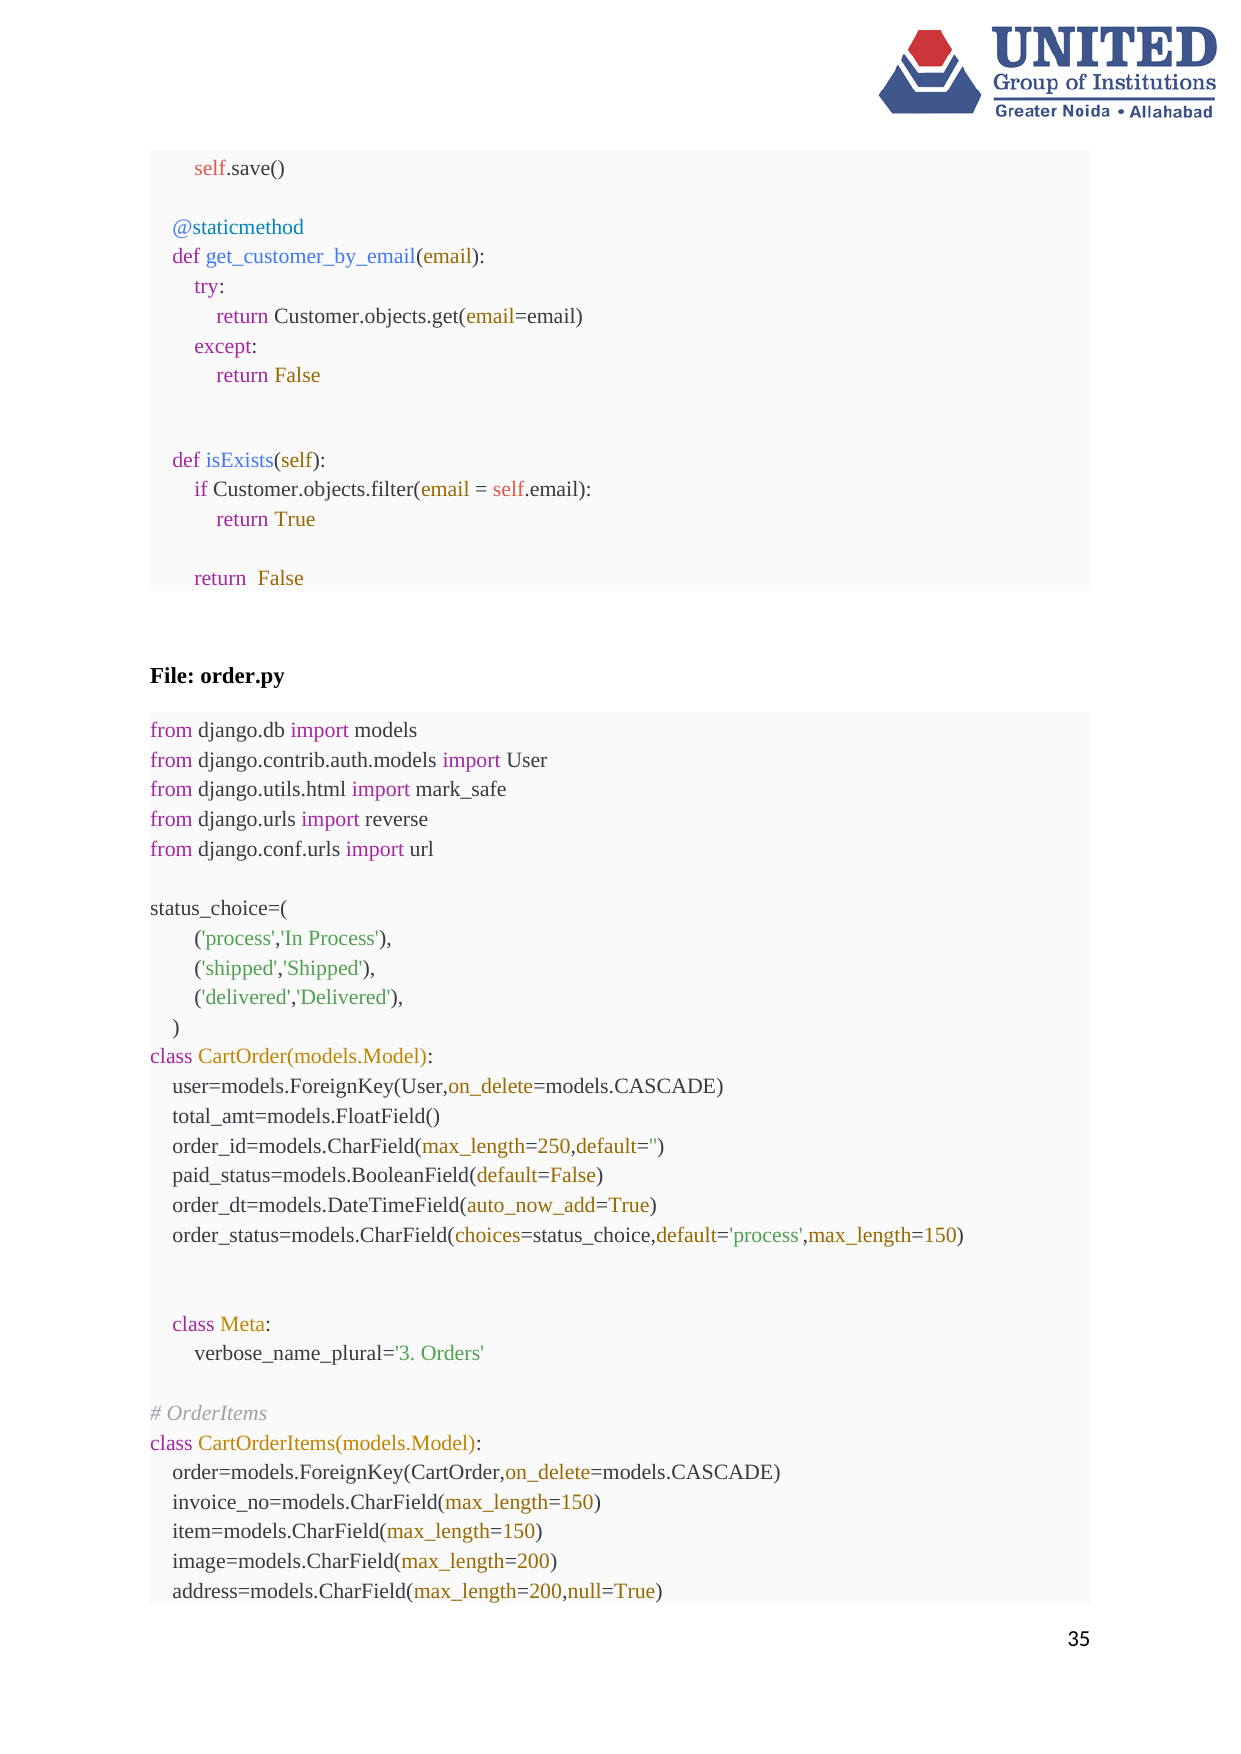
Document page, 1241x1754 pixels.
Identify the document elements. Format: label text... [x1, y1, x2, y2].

text from django.conf.urls import url [150, 831, 1090, 861]
text # OrderItems [150, 1395, 1090, 1425]
text @staticmethod [150, 209, 1090, 239]
text def isExists(self): [150, 442, 1090, 472]
text total_amt=models.FloatField() [150, 1098, 1090, 1128]
text status_choice=( [150, 891, 1090, 920]
text ('shipped','Shipped'), [150, 950, 1090, 980]
text user=models.ForeignKey(User,on_delete=models.CASCADE) [150, 1069, 1090, 1098]
text ) [150, 1009, 1090, 1039]
text def get_customer_by_email(email): [150, 239, 1090, 269]
text return True [150, 502, 1090, 531]
text order=models.ForeignKey(CartOrder,on_delete=models.CASCADE) [150, 1455, 1090, 1484]
text class Meta: [150, 1306, 1090, 1336]
text from django.contrib.auth.models import User [150, 742, 1090, 772]
text if Customer.objects.filter(email = self.email): [150, 472, 1090, 502]
text from django.urls import reverse [150, 802, 1090, 831]
text ('delivered','Delivered'), [150, 980, 1090, 1009]
text return False [150, 561, 1090, 591]
text from django.db import models [150, 712, 1090, 742]
text image=models.CharField(max_length=200) [150, 1544, 1090, 1573]
subtitle File: order.py [150, 662, 1090, 688]
text self.save() [150, 150, 1090, 180]
text order_dt=models.DateTimeField(auto_now_add=True) [150, 1187, 1090, 1217]
text class CartOrderItems(models.Model): [150, 1425, 1090, 1455]
text paid_status=models.BooleanField(default=False) [150, 1158, 1090, 1187]
text order_status=models.CharField(choices=status_choice,default='process',max_length=150) [150, 1217, 1090, 1247]
text item=models.CharField(max_length=150) [150, 1514, 1090, 1544]
text order_id=models.CharField(max_length=250,default='') [150, 1128, 1090, 1158]
text class CartOrder(models.Model): [150, 1039, 1090, 1069]
text return False [150, 358, 1090, 387]
text ('process','In Process'), [150, 920, 1090, 950]
text return Customer.objects.get(email=email) [150, 298, 1090, 328]
text address=models.CharField(max_length=200,null=True) [150, 1573, 1090, 1603]
text invoice_no=models.CharField(max_length=150) [150, 1484, 1090, 1514]
picture [873, 20, 1218, 124]
text verbose_name_plural='3. Orders' [150, 1336, 1090, 1366]
text try: [150, 269, 1090, 298]
text from django.utils.html import mark_safe [150, 772, 1090, 802]
text except: [150, 328, 1090, 358]
